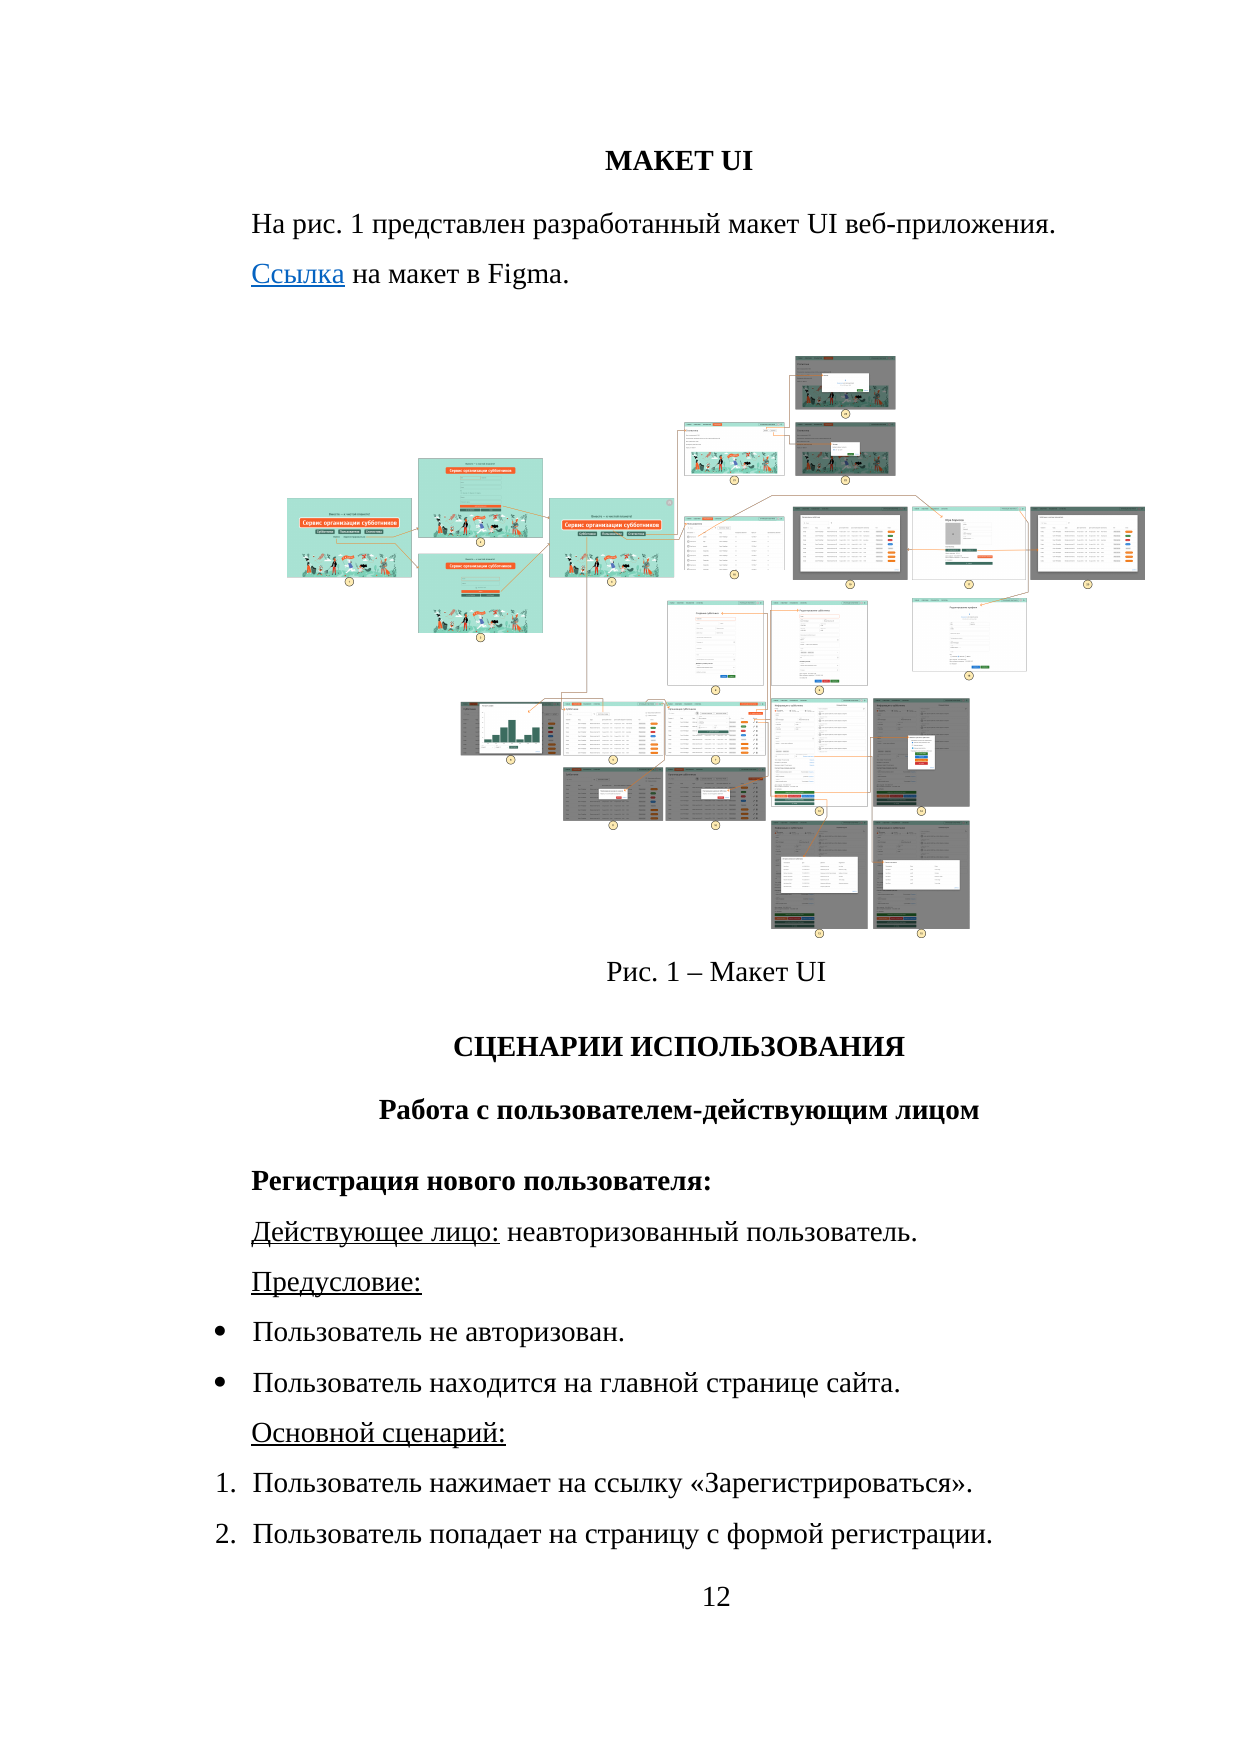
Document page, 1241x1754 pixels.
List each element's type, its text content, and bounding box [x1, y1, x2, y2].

text Основной сценарий: [177, 1415, 1181, 1449]
list Пользователь не авторизован. [215, 1314, 1181, 1348]
text Действующее лицо: неавторизованный пользователь. [177, 1214, 1181, 1247]
list Пользователь попадает на страницу с формой регистрации. [215, 1516, 1181, 1549]
text Ссылка на макет в Figma. [177, 256, 1181, 290]
text Рис. 1 – Макет UI [177, 357, 1181, 988]
list Пользователь нажимает на ссылку «Зарегистрироваться». [215, 1466, 1181, 1499]
list Пользователь находится на главной странице сайта. [215, 1365, 1181, 1398]
text На рис. 1 представлен разработанный макет UI веб-приложения. [177, 206, 1181, 239]
subtitle Регистрация нового пользователя: [177, 1163, 1181, 1197]
text Предусловие: [177, 1264, 1181, 1298]
subtitle СценариИ использования [177, 1029, 1181, 1063]
subtitle Макет UI [177, 143, 1181, 177]
subtitle Работа с пользователем-действующим лицом [177, 1092, 1181, 1126]
